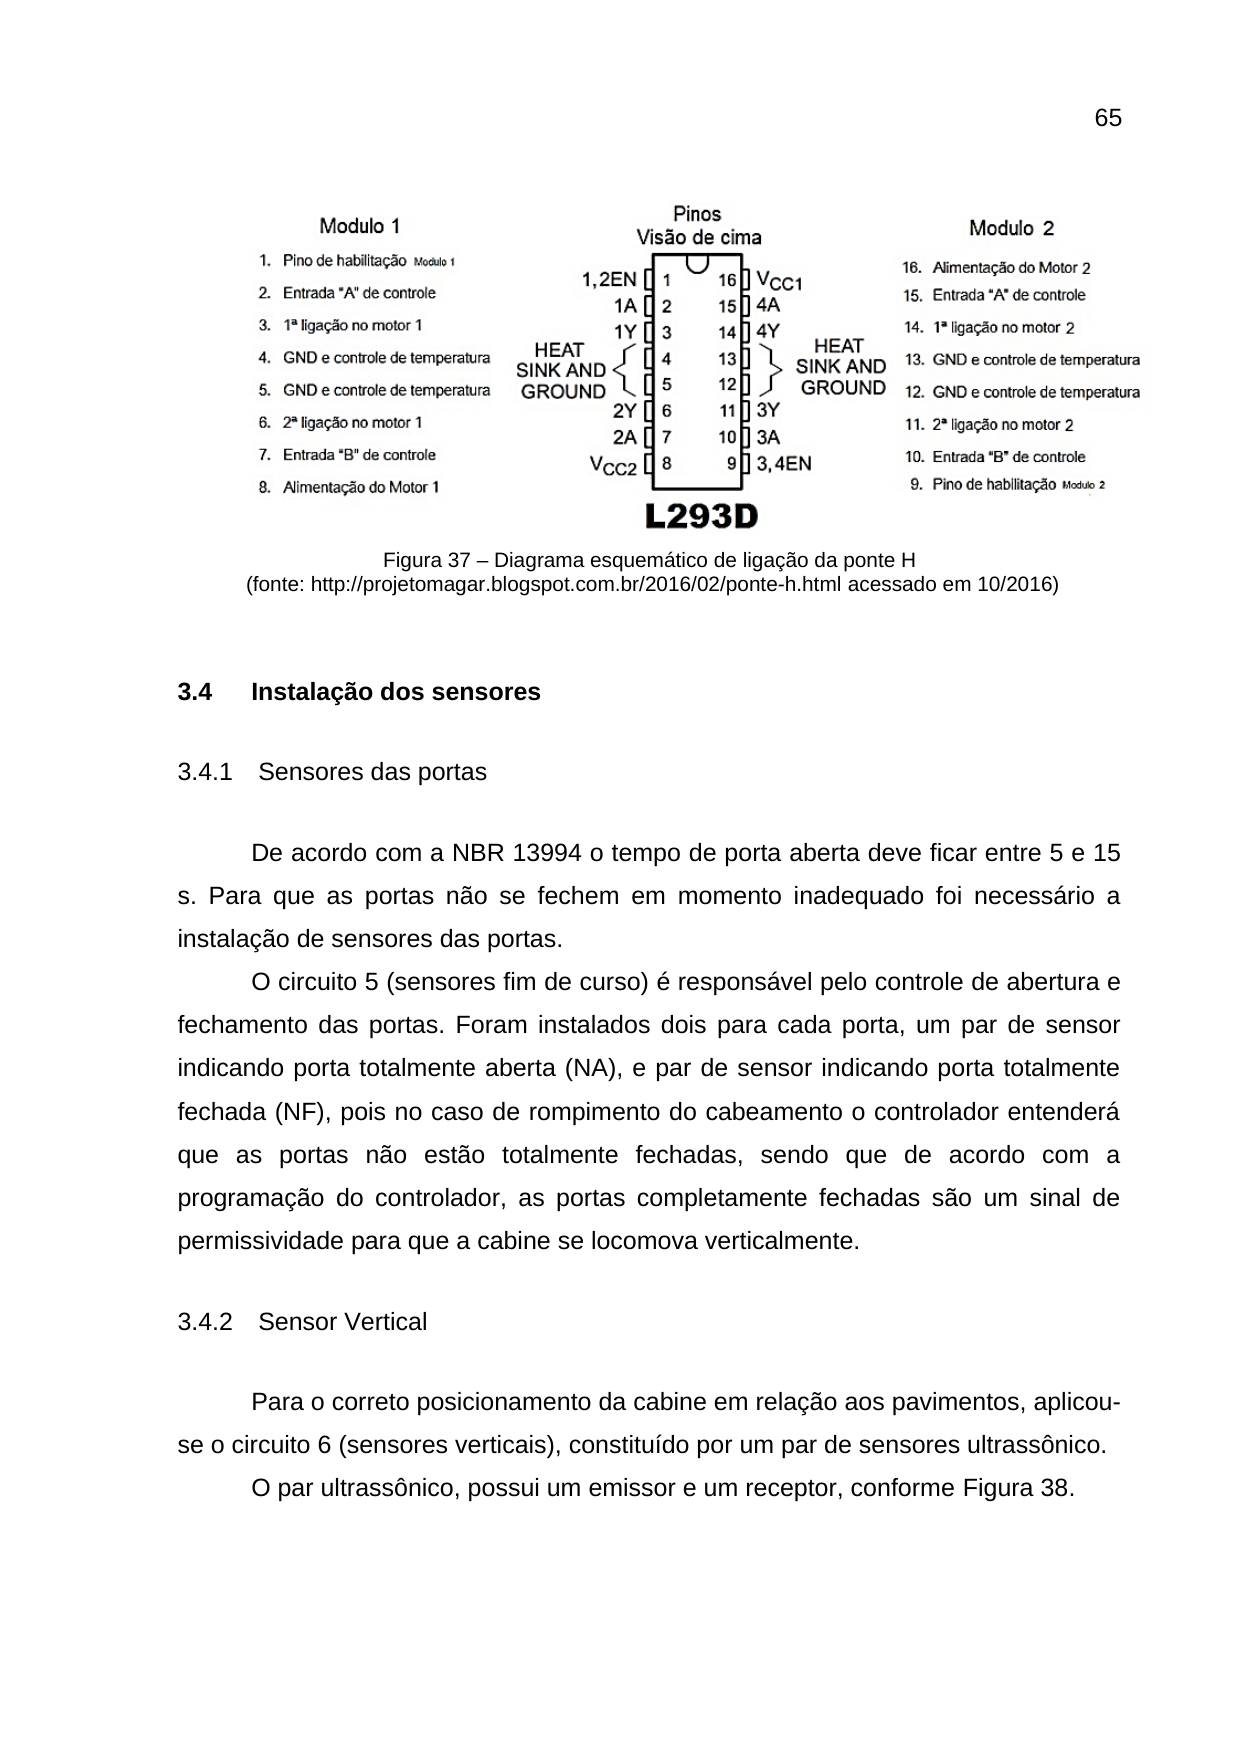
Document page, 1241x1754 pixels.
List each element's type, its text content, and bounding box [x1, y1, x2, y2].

text Figura – Diagrama esquemático de ligação da ponte H [177, 548, 1122, 572]
text (fonte: http://projetomagar.blogspot.com.br/2016/02/ponte-h.html acessado em 10/2016) [177, 572, 1122, 596]
text O par ultrassônico, possui um emissor e um receptor, conforme Figura 38. [177, 1473, 1122, 1502]
subtitle Sensor Vertical [177, 1306, 1122, 1335]
text O circuito 5 (sensores fim de curso) é responsável pelo controle de abertura e fechamento das portas. Foram instalados dois para cada porta, um par de sensor indicando porta totalmente aberta (NA), e par de sensor indicando porta totalmente fechada (NF), pois no caso de rompimento do cabeamento o controlador entenderá que as portas não estão totalmente fechadas, sendo que de acordo com a programação do controlador, as portas completamente fechadas são um sinal de permissividade para que a cabine se locomova verticalmente. [177, 967, 1122, 1254]
text De acordo com a NBR 13994 o tempo de porta aberta deve ficar entre 5 e 15 s. Para que as portas não se fechem em momento inadequado foi necessário a instalação de sensores das portas. [177, 838, 1122, 953]
picture [251, 201, 1152, 534]
text Para o correto posicionamento da cabine em relação aos pavimentos, aplicou-se o circuito 6 (sensores verticais), constituído por um par de sensores ultrassônico. [177, 1387, 1122, 1459]
subtitle Instalação dos sensores [177, 676, 1122, 705]
subtitle Sensores das portas [177, 757, 1122, 786]
